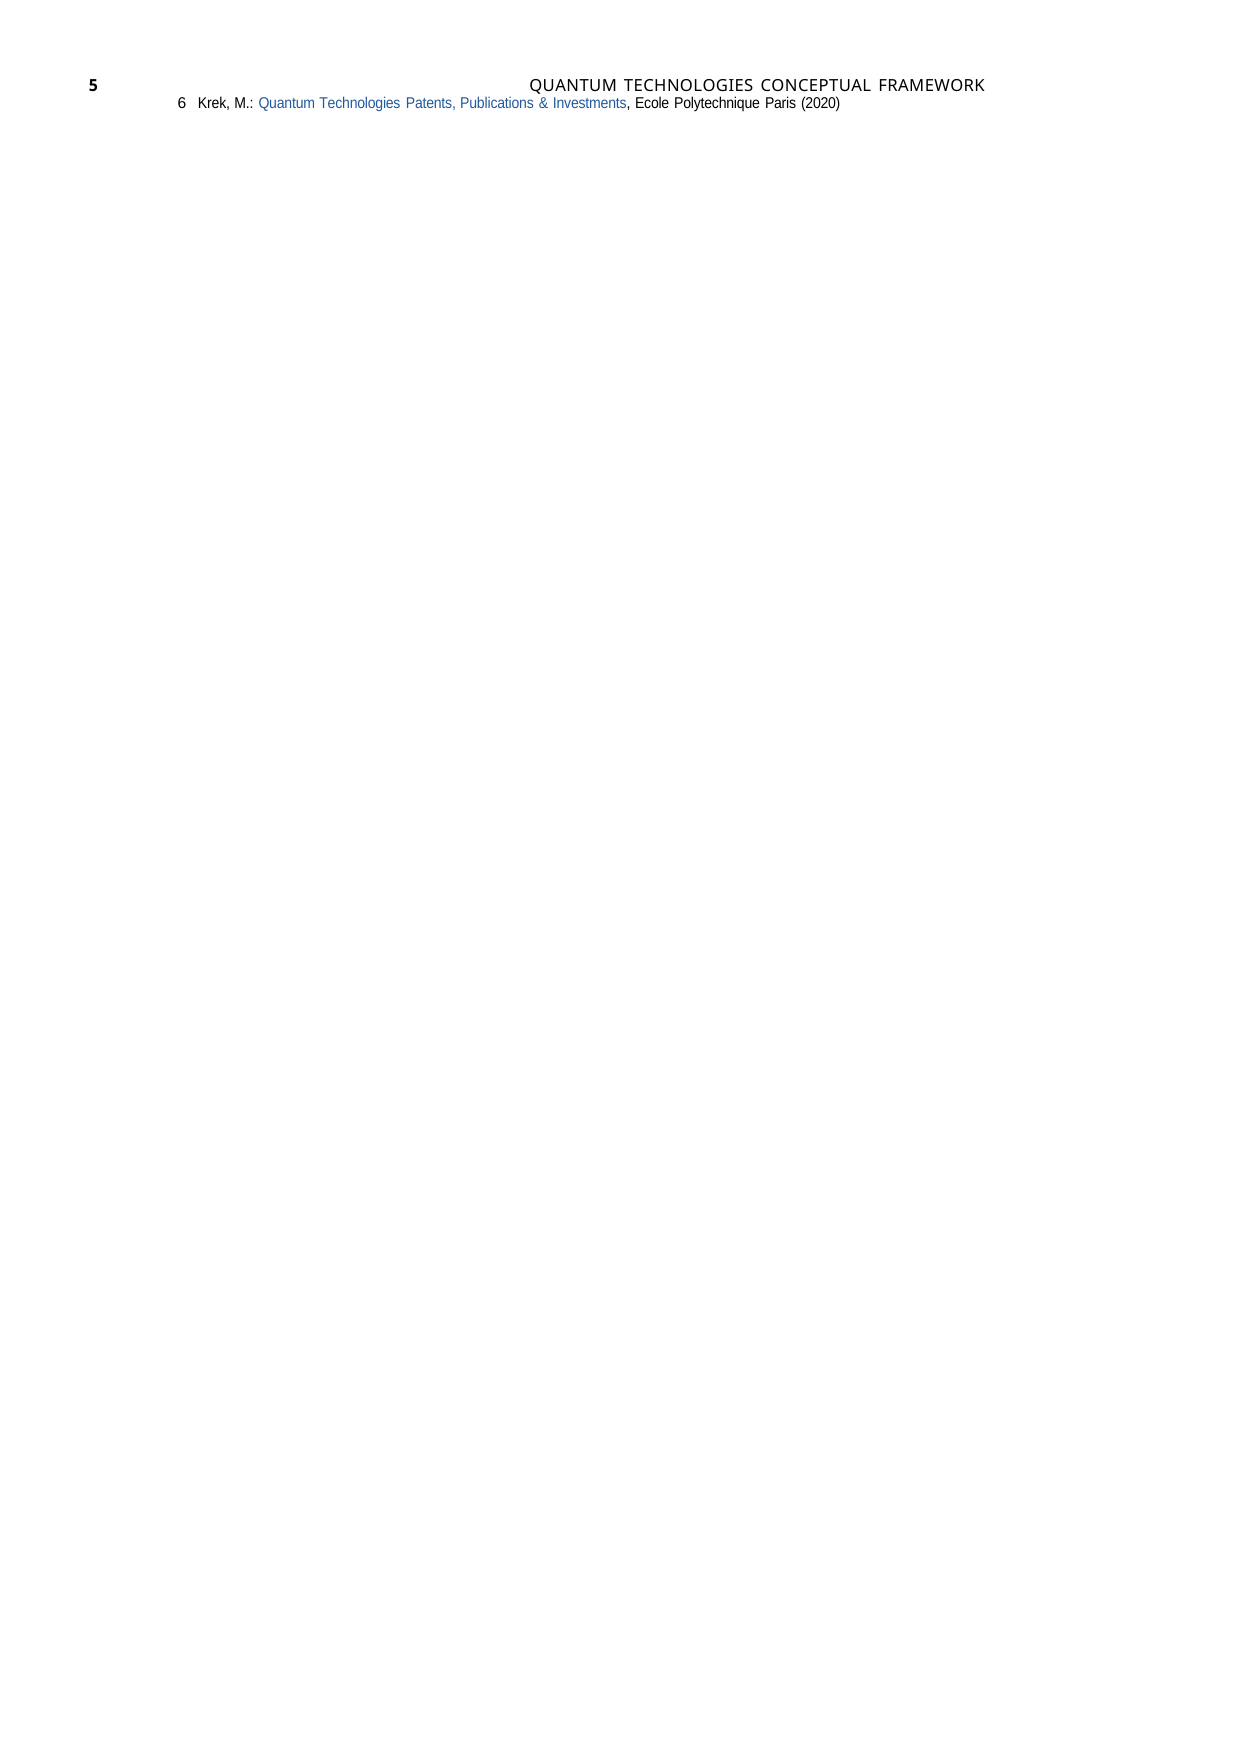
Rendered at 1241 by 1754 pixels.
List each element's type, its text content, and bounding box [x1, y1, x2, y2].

list Krek, M.: Quantum Technologies Patents, Publications & Investments, Ecole Polytechnique Paris (2020) [177, 94, 1240, 112]
